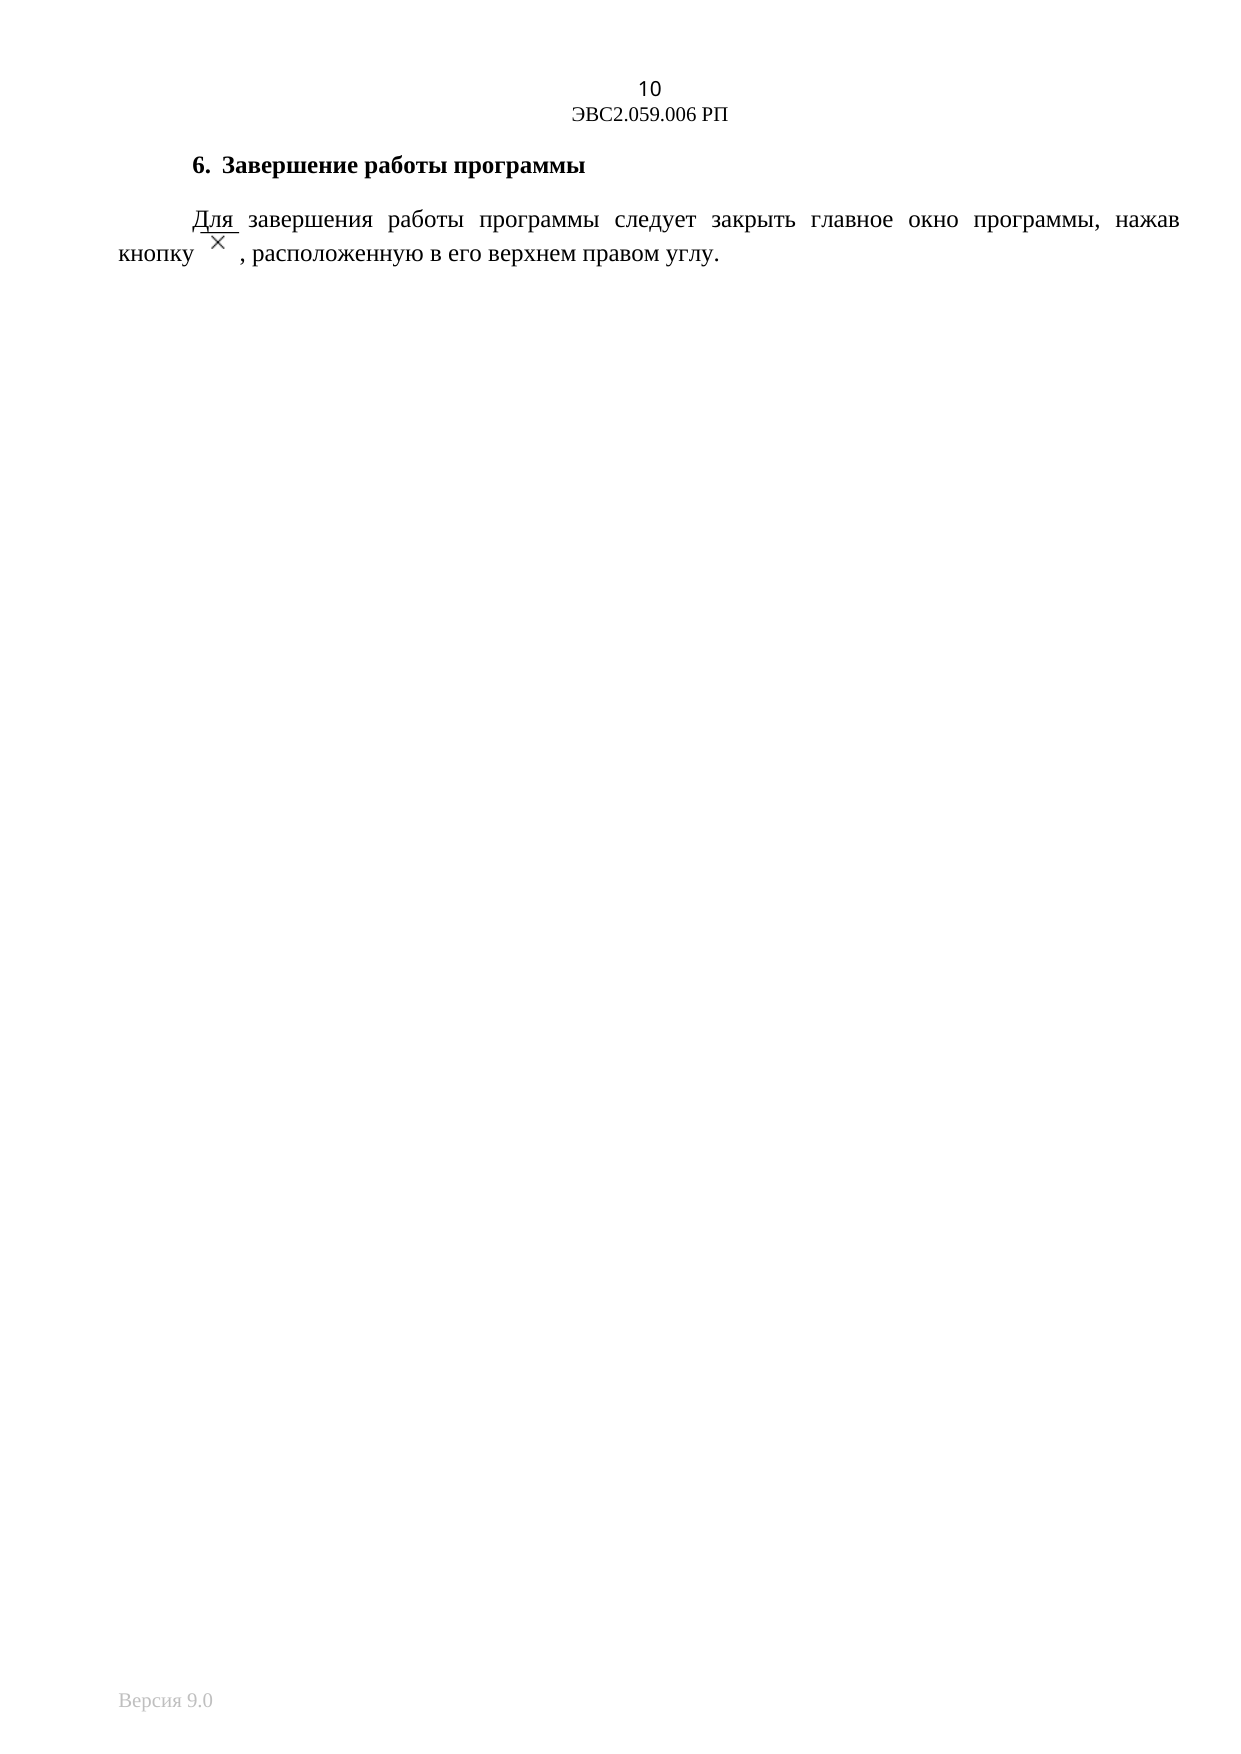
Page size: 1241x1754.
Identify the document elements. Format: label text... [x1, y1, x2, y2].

picture [200, 232, 240, 262]
subtitle Завершение работы программы [189, 150, 1181, 179]
text Для завершения работы программы следует закрыть главное окно программы, нажав кнопку , расположенную в его верхнем правом углу. [118, 204, 1181, 267]
